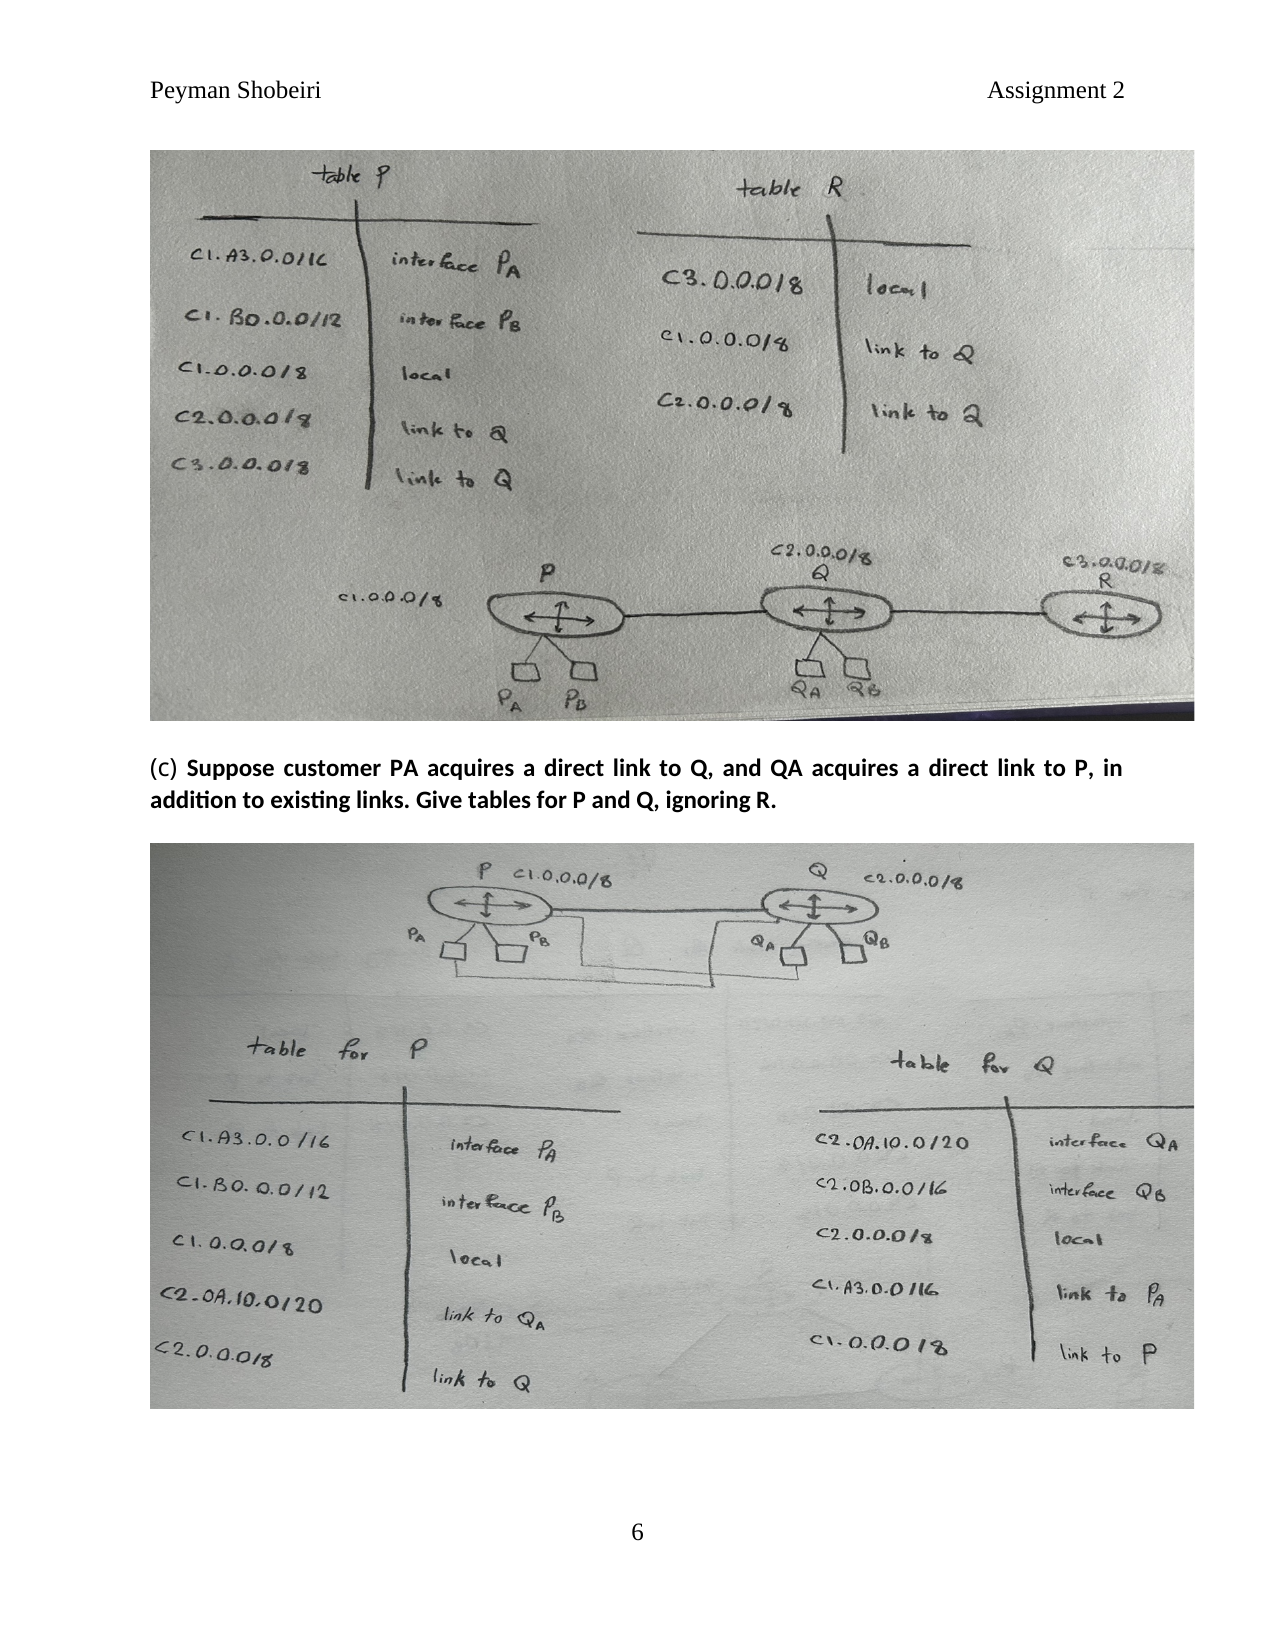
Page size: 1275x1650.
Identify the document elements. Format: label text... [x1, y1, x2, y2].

text (c) Suppose customer PA acquires a direct link to Q, and QA acquires a direct link to P, in addition to existing links. Give tables for P and Q, ignoring R. [150, 750, 1125, 814]
picture [150, 150, 1195, 721]
picture [150, 843, 1195, 1409]
